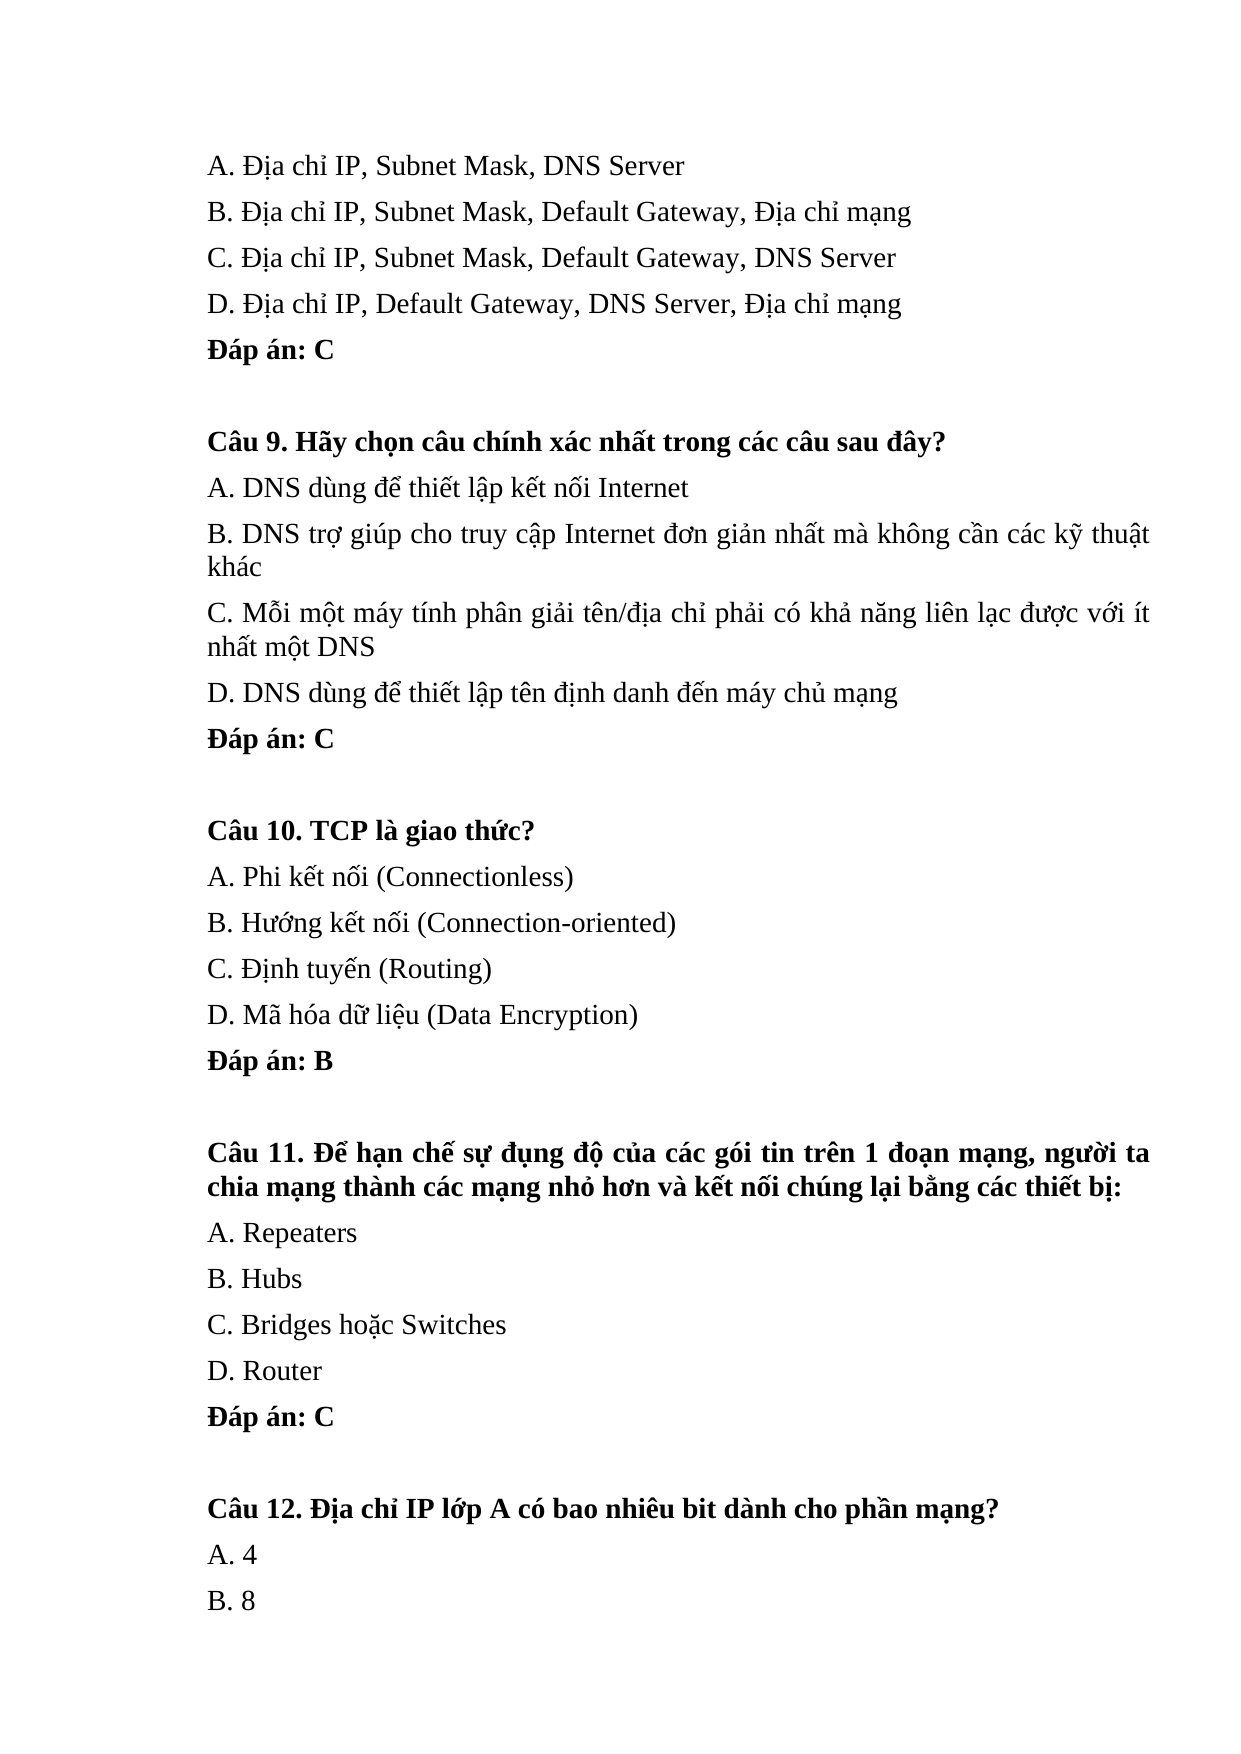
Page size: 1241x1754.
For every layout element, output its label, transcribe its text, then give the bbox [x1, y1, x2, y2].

text Câu 12. Địa chỉ IP lớp A có bao nhiêu bit dành cho phần mạng? [207, 1491, 1152, 1525]
text D. Router [207, 1353, 1152, 1387]
text A. Địa chỉ IP, Subnet Mask, DNS Server [207, 148, 1152, 181]
text Đáp án: C [207, 332, 1152, 365]
text Đáp án: C [207, 721, 1152, 755]
text D. Địa chỉ IP, Default Gateway, DNS Server, Địa chỉ mạng [207, 286, 1152, 319]
text D. Mã hóa dữ liệu (Data Encryption) [207, 997, 1152, 1031]
text B. Hubs [207, 1261, 1152, 1295]
text C. Địa chỉ IP, Subnet Mask, Default Gateway, DNS Server [207, 240, 1152, 273]
text Câu 11. Để hạn chế sự đụng độ của các gói tin trên 1 đoạn mạng, người ta chia mạng thành các mạng nhỏ hơn và kết nối chúng lại bằng các thiết bị: [207, 1136, 1152, 1203]
text Đáp án: C [207, 1399, 1152, 1433]
text B. Địa chỉ IP, Subnet Mask, Default Gateway, Địa chỉ mạng [207, 194, 1152, 227]
text D. DNS dùng để thiết lập tên định danh đến máy chủ mạng [207, 675, 1152, 709]
text Câu 10. TCP là giao thức? [207, 813, 1152, 847]
text Câu 9. Hãy chọn câu chính xác nhất trong các câu sau đây? [207, 424, 1152, 457]
text C. Định tuyến (Routing) [207, 951, 1152, 985]
text Đáp án: B [207, 1043, 1152, 1077]
text B. 8 [207, 1583, 1152, 1617]
text A. Phi kết nối (Connectionless) [207, 859, 1152, 893]
text A. 4 [207, 1537, 1152, 1571]
text C. Bridges hoặc Switches [207, 1307, 1152, 1341]
text A. Repeaters [207, 1215, 1152, 1249]
text B. DNS trợ giúp cho truy cập Internet đơn giản nhất mà không cần các kỹ thuật khác [207, 516, 1152, 583]
text C. Mỗi một máy tính phân giải tên/địa chỉ phải có khả năng liên lạc được với ít nhất một DNS [207, 596, 1152, 663]
text B. Hướng kết nối (Connection-oriented) [207, 905, 1152, 939]
text A. DNS dùng để thiết lập kết nối Internet [207, 470, 1152, 503]
